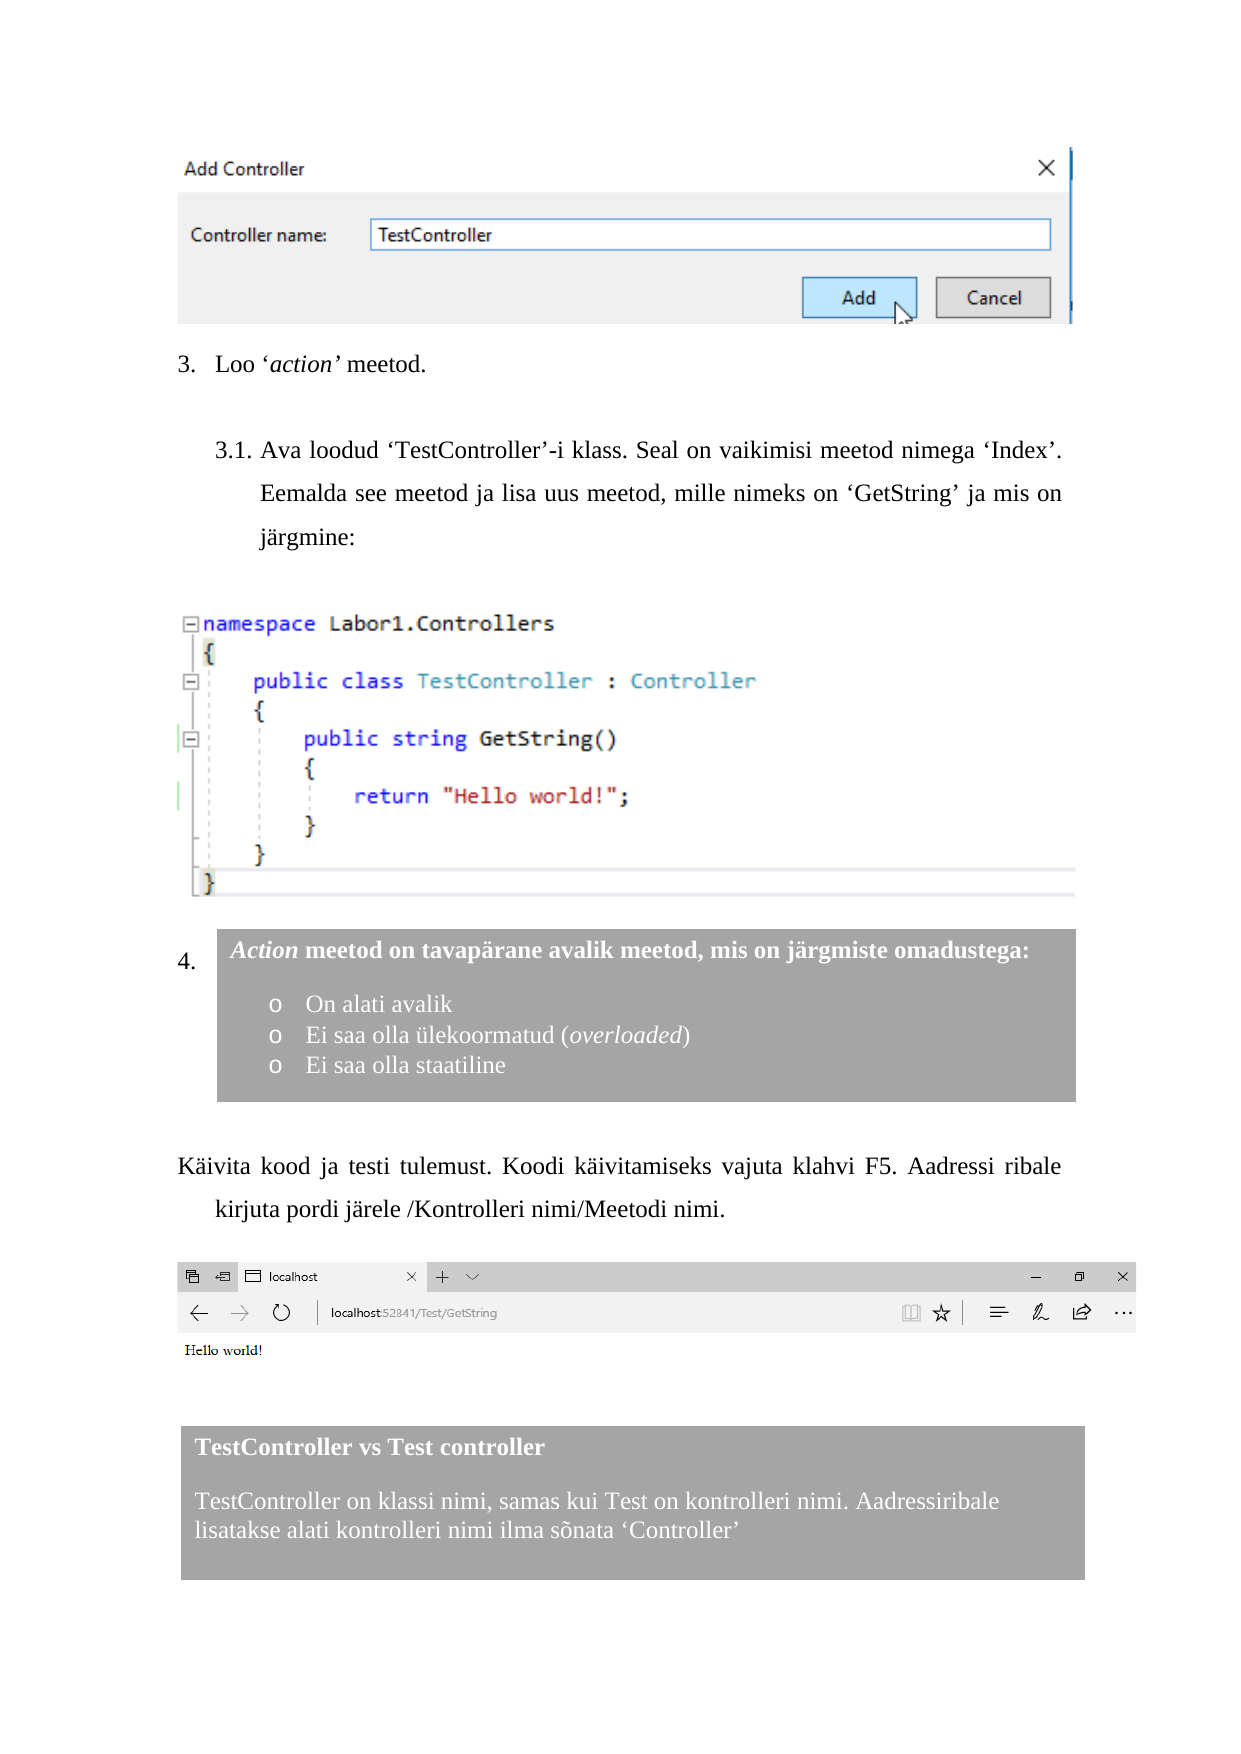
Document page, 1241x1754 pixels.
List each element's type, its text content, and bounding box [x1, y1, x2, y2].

picture [177, 1262, 1137, 1396]
list Ava loodud ‘TestController’-i klass. Seal on vaikimisi meetod nimega ‘Index’. Eemalda see meetod ja lisa uus meetod, mille nimeks on ‘GetString’ ja mis on järgmine: [215, 435, 1063, 550]
list Käivita kood ja testi tulemust. Koodi käivitamiseks vajuta klahvi F5. Aadressi ribale kirjuta pordi järele /Kontrolleri nimi/Meetodi nimi. [177, 946, 1063, 1223]
picture [177, 147, 1073, 324]
list Loo ‘action’ meetod. [177, 349, 1063, 378]
picture [177, 589, 1076, 922]
